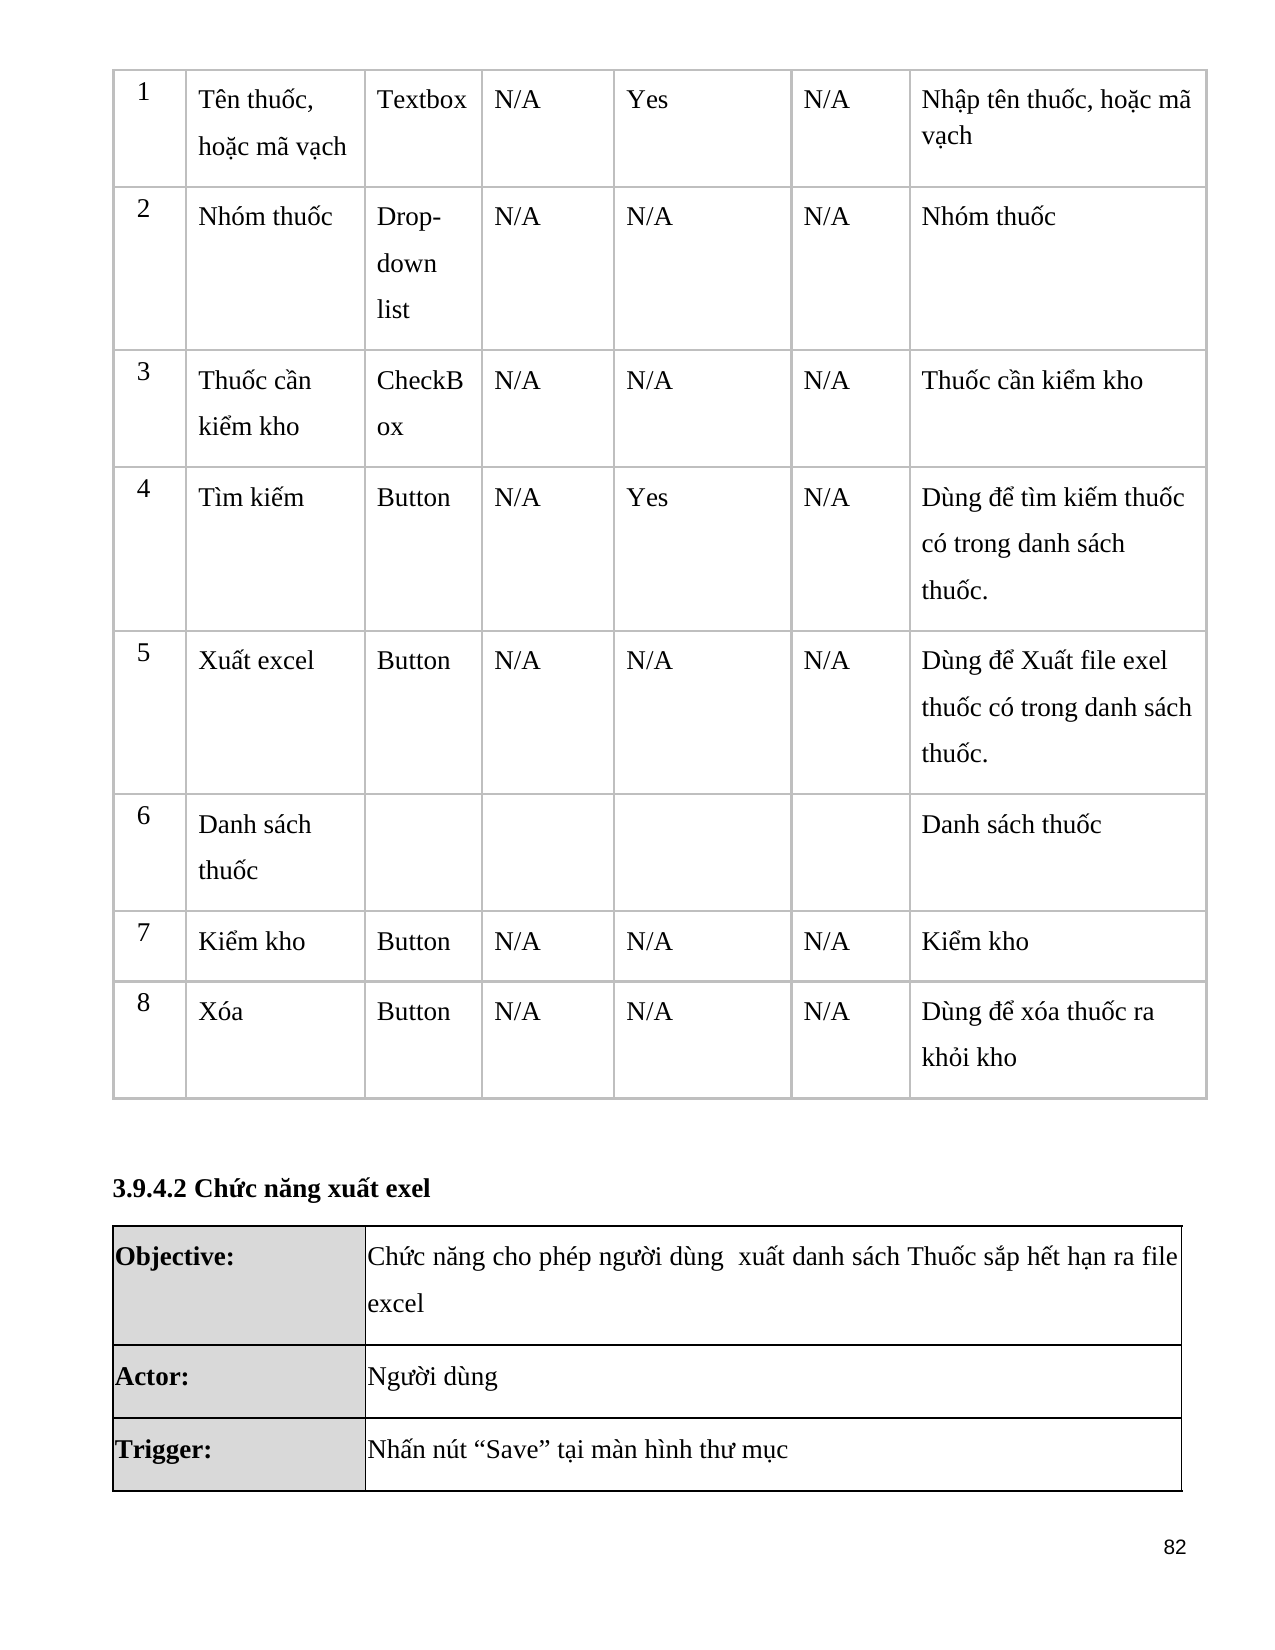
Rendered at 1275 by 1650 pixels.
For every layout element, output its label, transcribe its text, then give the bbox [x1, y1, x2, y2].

table_cell Danh sách thuốc [911, 795, 1205, 910]
table_cell 7 [115, 912, 185, 980]
table_cell N/A [483, 71, 613, 186]
table_cell Xuất excel [187, 632, 364, 793]
table_cell Button [366, 632, 481, 793]
table_cell Tên thuốc, hoặc mã vạch [187, 71, 364, 186]
table_cell 5 [115, 632, 185, 793]
table_cell [615, 795, 790, 910]
table_cell Dùng để tìm kiếm thuốc có trong danh sách thuốc. [911, 468, 1205, 630]
table_cell Kiểm kho [911, 912, 1205, 980]
table_cell N/A [483, 632, 613, 793]
table_cell Textbox [366, 71, 481, 186]
table_cell N/A [793, 468, 909, 630]
table_cell N/A [483, 983, 613, 1097]
table_cell Nhập tên thuốc, hoặc mã vạch [911, 71, 1205, 186]
table_cell 8 [115, 983, 185, 1097]
table_cell CheckBox [366, 351, 481, 466]
table_cell Button [366, 912, 481, 980]
table_cell N/A [615, 351, 790, 466]
table_cell Nhóm thuốc [187, 188, 364, 349]
table_header Objective: [114, 1227, 365, 1344]
table_cell [366, 795, 481, 910]
subtitle Chức năng xuất exel [112, 1172, 1186, 1203]
table_cell Xóa [187, 983, 364, 1097]
table_cell N/A [615, 983, 790, 1097]
table_cell Trigger: [114, 1419, 365, 1490]
table_cell N/A [793, 983, 909, 1097]
table_cell [483, 795, 613, 910]
table_cell Dùng để Xuất file exel thuốc có trong danh sách thuốc. [911, 632, 1205, 793]
table_cell N/A [615, 632, 790, 793]
table_cell 1 [115, 71, 185, 186]
table_cell Kiểm kho [187, 912, 364, 980]
table_cell Button [366, 468, 481, 630]
table_cell N/A [793, 632, 909, 793]
table_cell N/A [615, 188, 790, 349]
table_cell 6 [115, 795, 185, 910]
table_cell [793, 795, 909, 910]
table_cell Yes [615, 71, 790, 186]
table_cell 2 [115, 188, 185, 349]
table_cell Thuốc cần kiểm kho [911, 351, 1205, 466]
table_cell Nhấn nút “Save” tại màn hình thư mục [366, 1419, 1181, 1490]
table_cell N/A [483, 468, 613, 630]
table_cell N/A [483, 912, 613, 980]
table_cell N/A [483, 188, 613, 349]
table_cell 4 [115, 468, 185, 630]
table_cell Button [366, 983, 481, 1097]
table_cell 3 [115, 351, 185, 466]
table_cell Danh sách thuốc [187, 795, 364, 910]
table_cell Nhóm thuốc [911, 188, 1205, 349]
table_cell Actor: [114, 1346, 365, 1417]
table_cell Dùng để xóa thuốc ra khỏi kho [911, 983, 1205, 1097]
table_cell Người dùng [366, 1346, 1181, 1417]
table_cell N/A [793, 912, 909, 980]
table_cell N/A [793, 188, 909, 349]
table_cell N/A [793, 351, 909, 466]
table_cell Drop-down list [366, 188, 481, 349]
table_cell Tìm kiếm [187, 468, 364, 630]
table_cell N/A [483, 351, 613, 466]
table_cell N/A [615, 912, 790, 980]
table_header Chức năng cho phép người dùng xuất danh sách Thuốc sắp hết hạn ra file excel [366, 1227, 1181, 1344]
table_cell Thuốc cần kiểm kho [187, 351, 364, 466]
table_cell Yes [615, 468, 790, 630]
table_cell N/A [793, 71, 909, 186]
